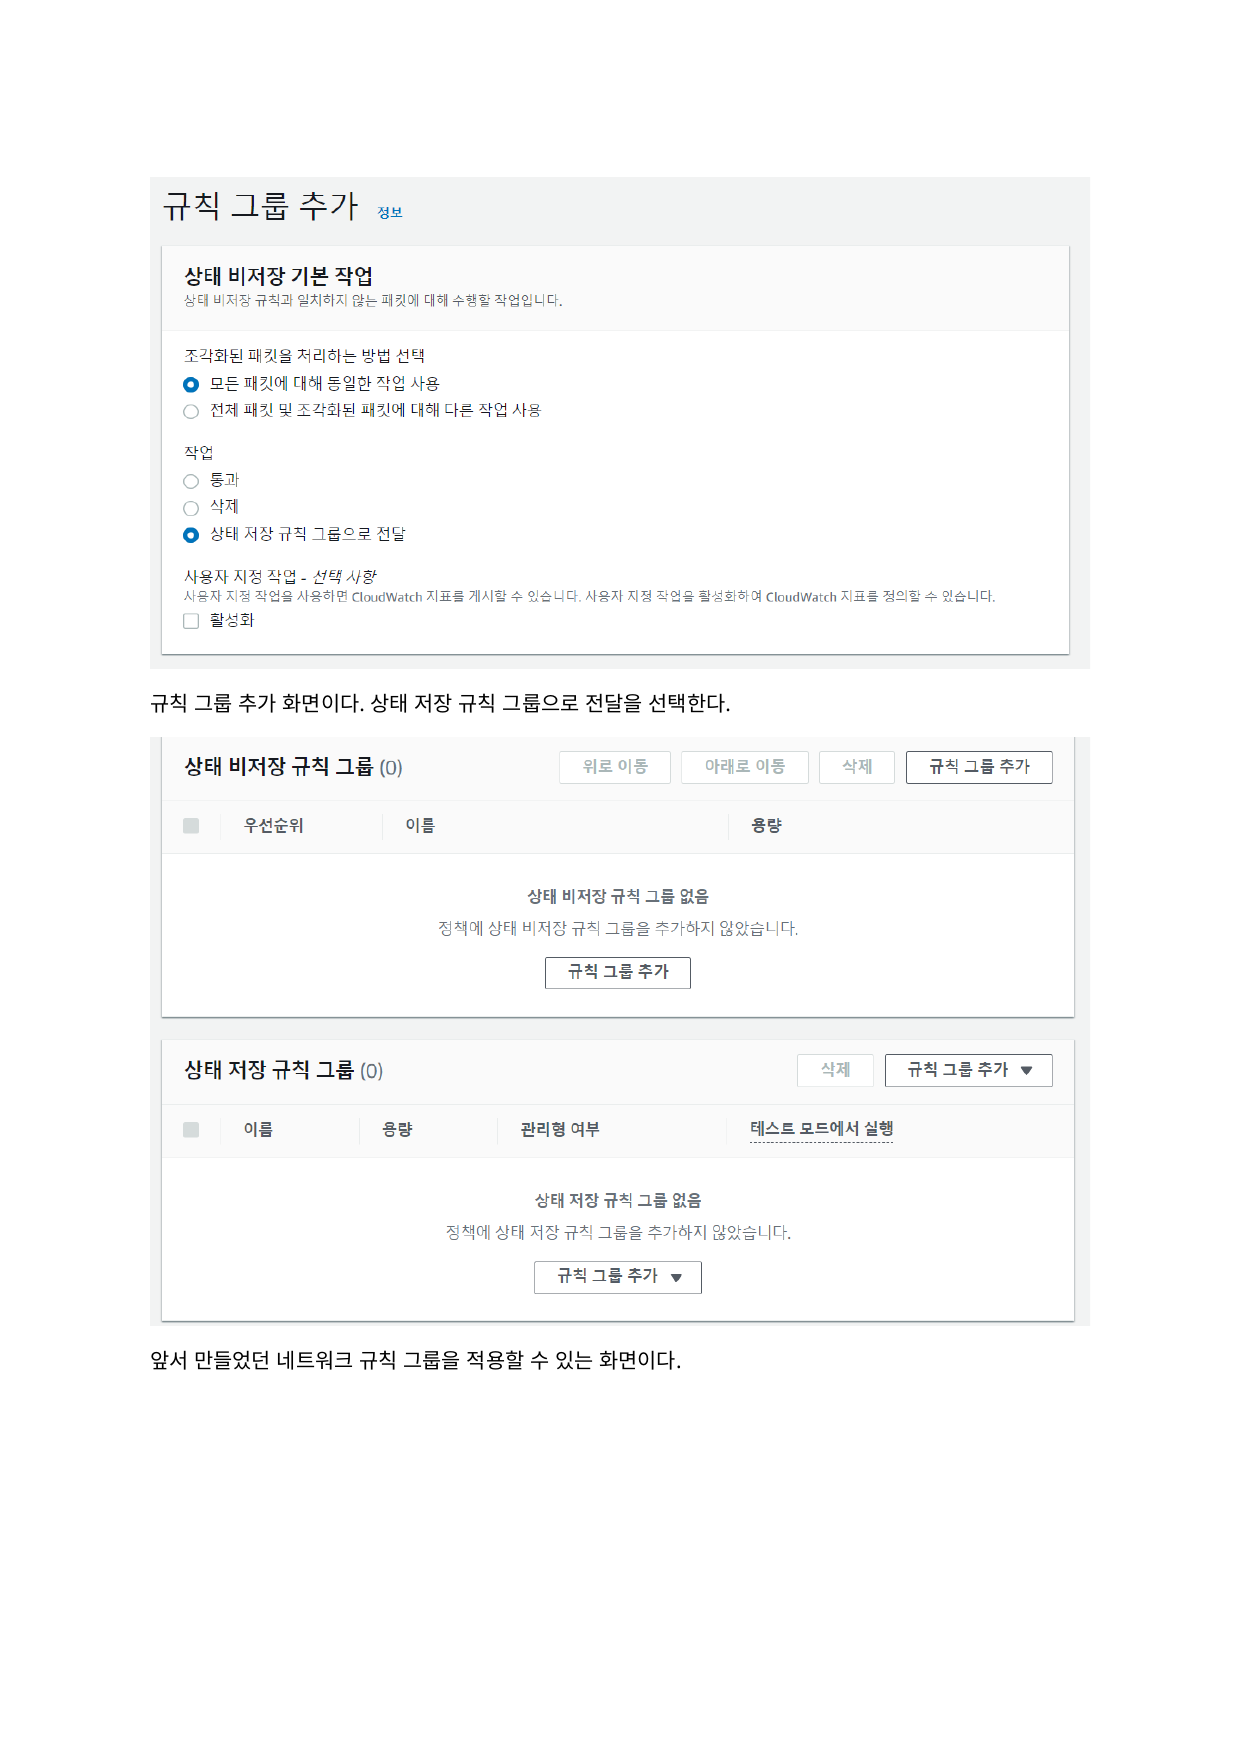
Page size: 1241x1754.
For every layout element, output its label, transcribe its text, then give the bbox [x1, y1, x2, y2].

picture [150, 177, 1091, 669]
text 앞서 만들었던 네트워크 규칙 그룹을 적용할 수 있는 화면이다. [150, 1344, 1090, 1374]
text 규칙 그룹 추가 화면이다. 상태 저장 규칙 그룹으로 전달을 선택한다. [150, 688, 1090, 718]
picture [150, 737, 1091, 1326]
